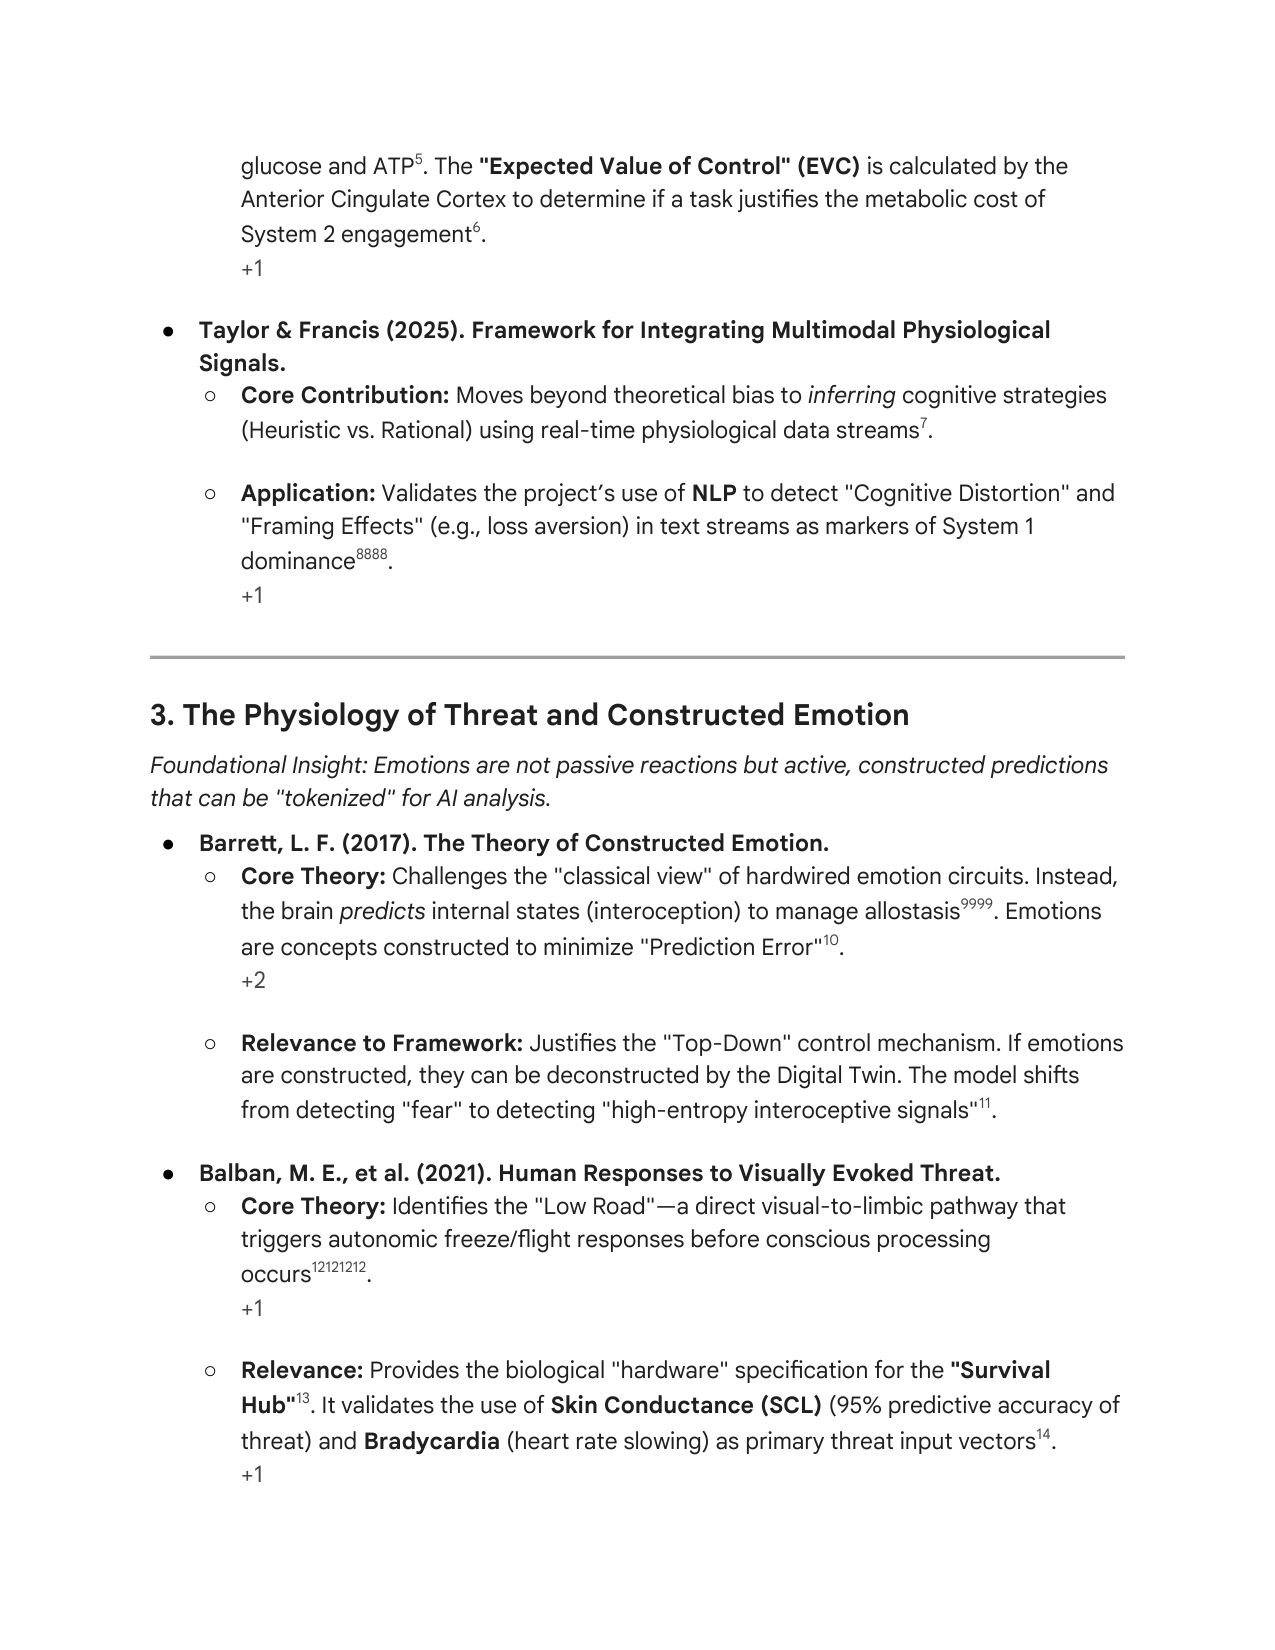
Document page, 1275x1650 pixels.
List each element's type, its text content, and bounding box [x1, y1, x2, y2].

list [203, 1356, 1125, 1489]
list Application: Validates the project’s use of NLP to detect "Cognitive Distortion" and "Framing Effects" (e.g., loss aversion) in text streams as markers of System 1 dominance8888. +1 [203, 480, 1125, 639]
subtitle 3. The Physiology of Threat and Constructed Emotion [150, 659, 1125, 734]
list Relevance to Framework: Justifies the "Top-Down" control mechanism. If emotions are constructed, they can be deconstructed by the Digital Twin. The model shifts from detecting "fear" to detecting "high-entropy interoceptive signals"11. [203, 1029, 1125, 1156]
list Core Contribution: Moves beyond theoretical bias to inferring cognitive strategies (Heuristic vs. Rational) using real-time physiological data streams7. [203, 382, 1125, 476]
list Balban, M. E., et al. (2021). Human Responses to Visually Evoked Threat. [161, 1159, 1125, 1188]
list Core Theory: Challenges the "classical view" of hardwired emotion circuits. Instead, the brain predicts internal states (interoception) to manage allostasis9999. Emotions are concepts constructed to minimize "Prediction Error"10. +2 [203, 862, 1125, 1025]
list Core Theory: Identifies the "Low Road"—a direct visual-to-limbic pathway that triggers autonomic freeze/flight responses before conscious processing occurs12121212. +1 [203, 1192, 1125, 1353]
list Taylor & Francis (2025). Framework for Integrating Multimodal Physiological Signals. [161, 316, 1125, 378]
text Foundational Insight: Emotions are not passive reactions but active, constructed predictions that can be "tokenized" for AI analysis. [150, 752, 1125, 813]
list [203, 150, 1125, 312]
list Barrett, L. F. (2017). The Theory of Constructed Emotion. [161, 829, 1125, 858]
